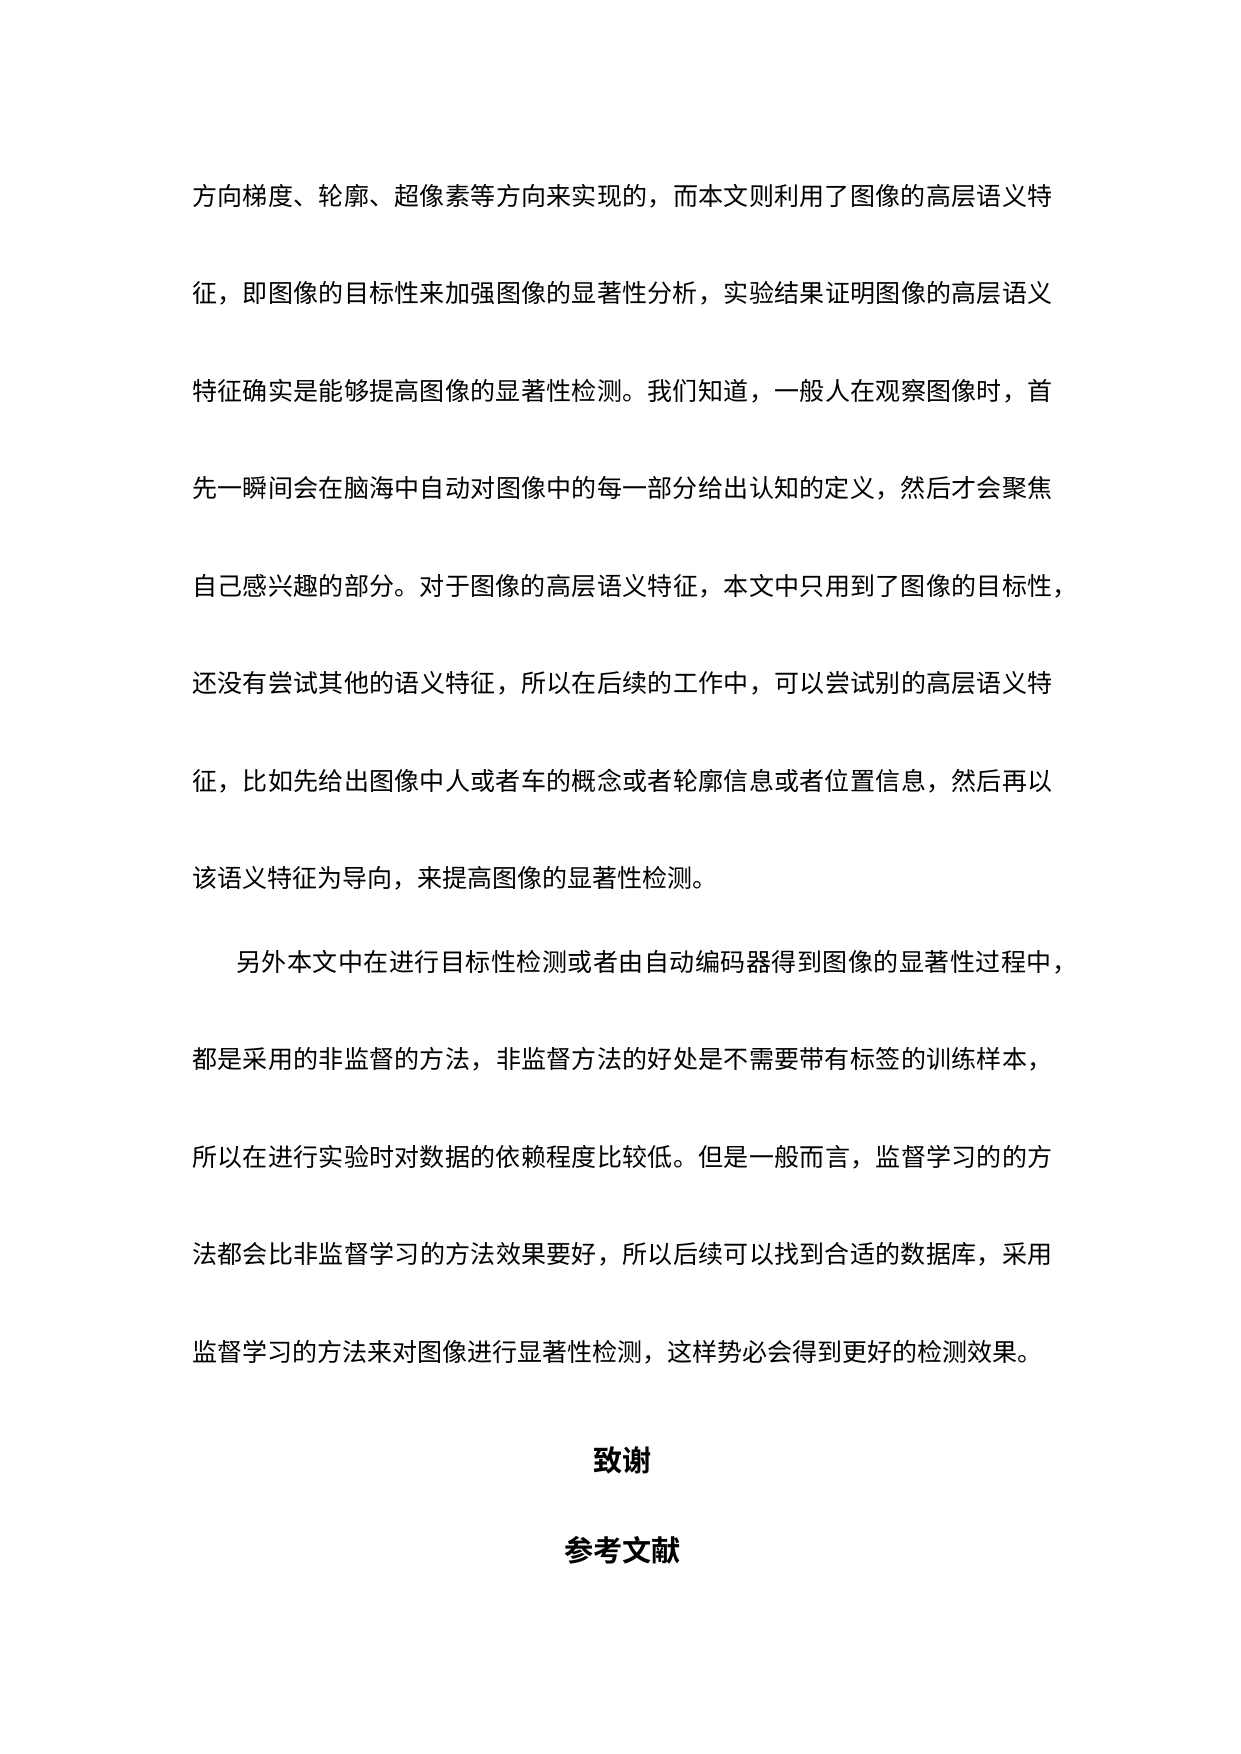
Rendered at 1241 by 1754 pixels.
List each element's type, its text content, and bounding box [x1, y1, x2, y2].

text 另外本文中在进行目标性检测或者由自动编码器得到图像的显著性过程中，都是采用的非监督的方法，非监督方法的好处是不需要带有标签的训练样本，所以在进行实验时对数据的依赖程度比较低。但是一般而言，监督学习的的方法都会比非监督学习的方法效果要好，所以后续可以找到合适的数据库，采用监督学习的方法来对图像进行显著性检测，这样势必会得到更好的检测效果。 [192, 928, 1053, 1383]
subtitle 致谢 [192, 1426, 1053, 1491]
subtitle 参考文献 [192, 1516, 1053, 1581]
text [192, 162, 1053, 909]
